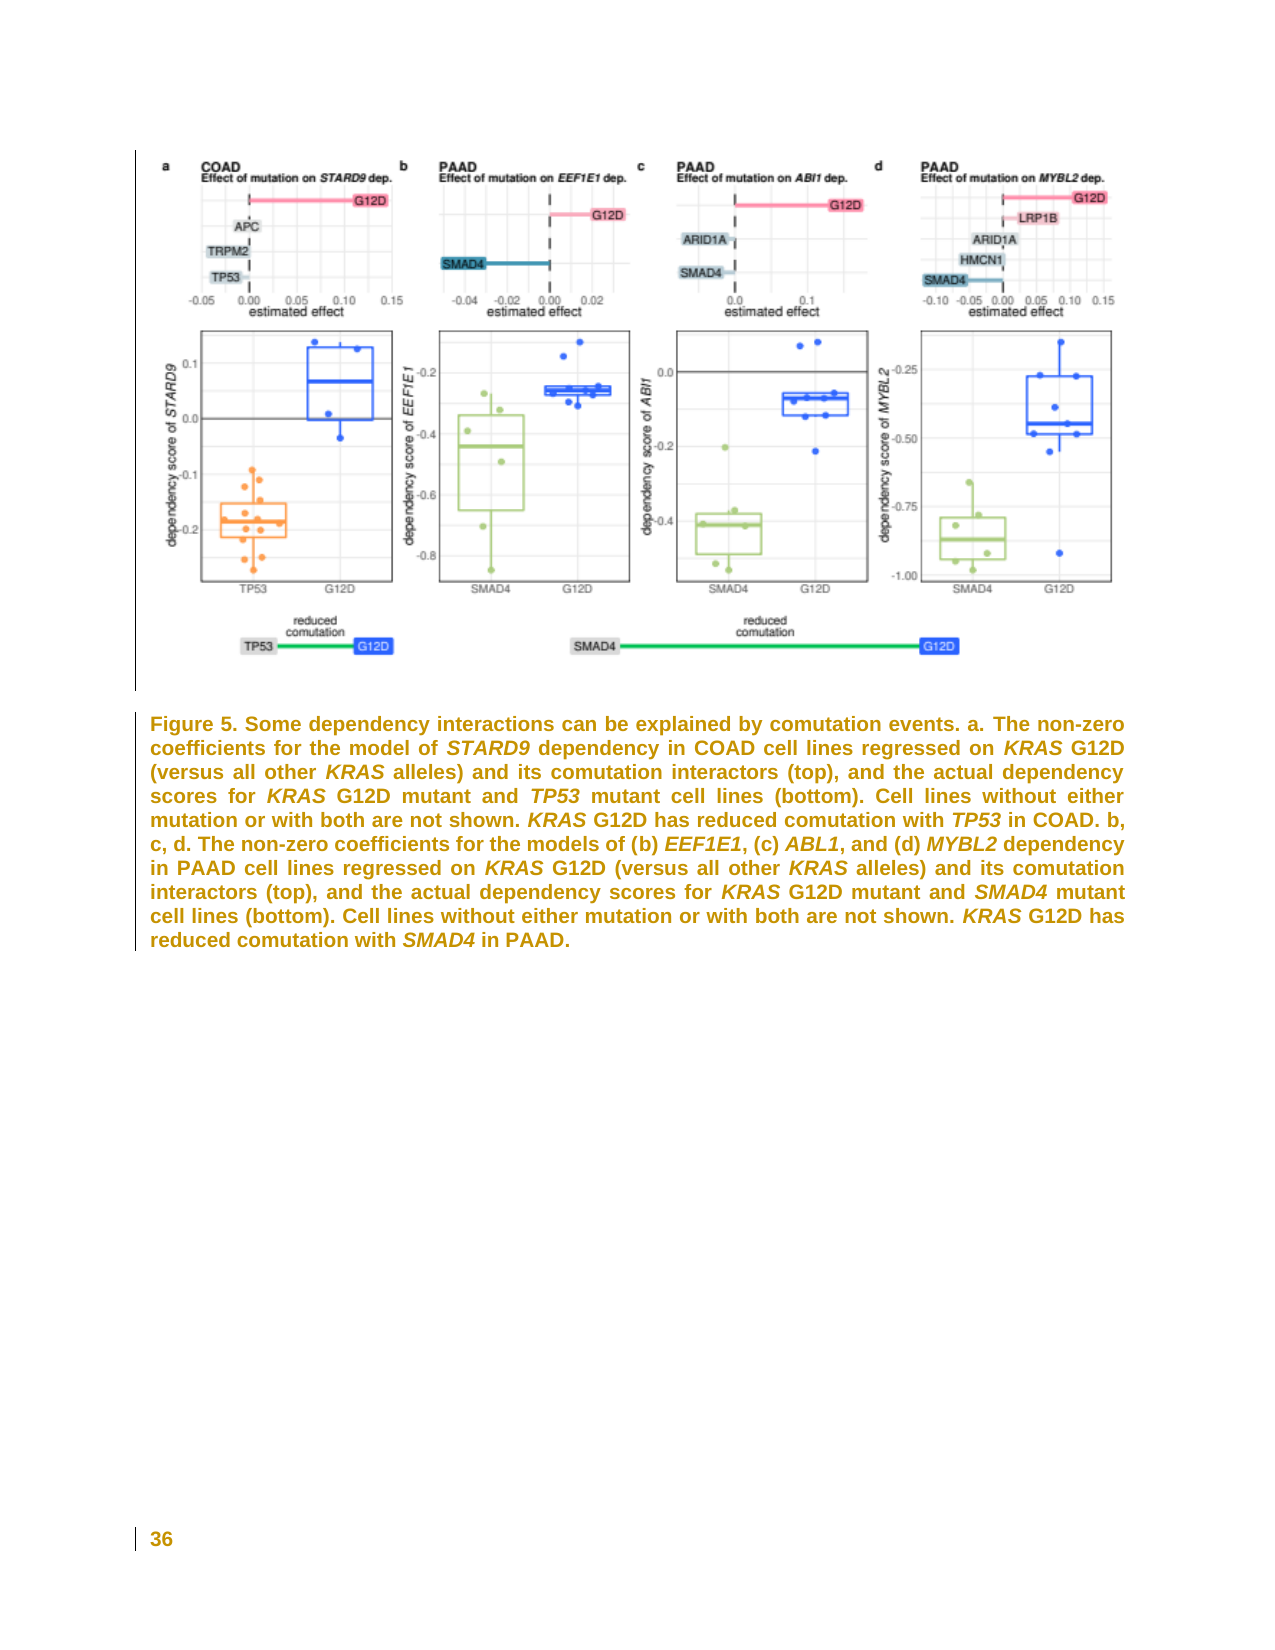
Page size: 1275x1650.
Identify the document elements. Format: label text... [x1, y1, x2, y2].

text Figure 5. Some dependency interactions can be explained by comutation events. a. The non-zero coefficients for the model of STARD9 dependency in COAD cell lines regressed on KRAS G12D (versus all other KRAS alleles) and its comutation interactors (top), and the actual dependency scores for KRAS G12D mutant and TP53 mutant cell lines (bottom). Cell lines without either mutation or with both are not shown. KRAS G12D has reduced comutation with TP53 in COAD. b, c, d. The non-zero coefficients for the models of (b) EEF1E1, (c) ABL1, and (d) MYBL2 dependency in PAAD cell lines regressed on KRAS G12D (versus all other KRAS alleles) and its comutation interactors (top), and the actual dependency scores for KRAS G12D mutant and SMAD4 mutant cell lines (bottom). Cell lines without either mutation or with both are not shown. KRAS G12D has reduced comutation with SMAD4 in PAAD. [150, 712, 1125, 951]
